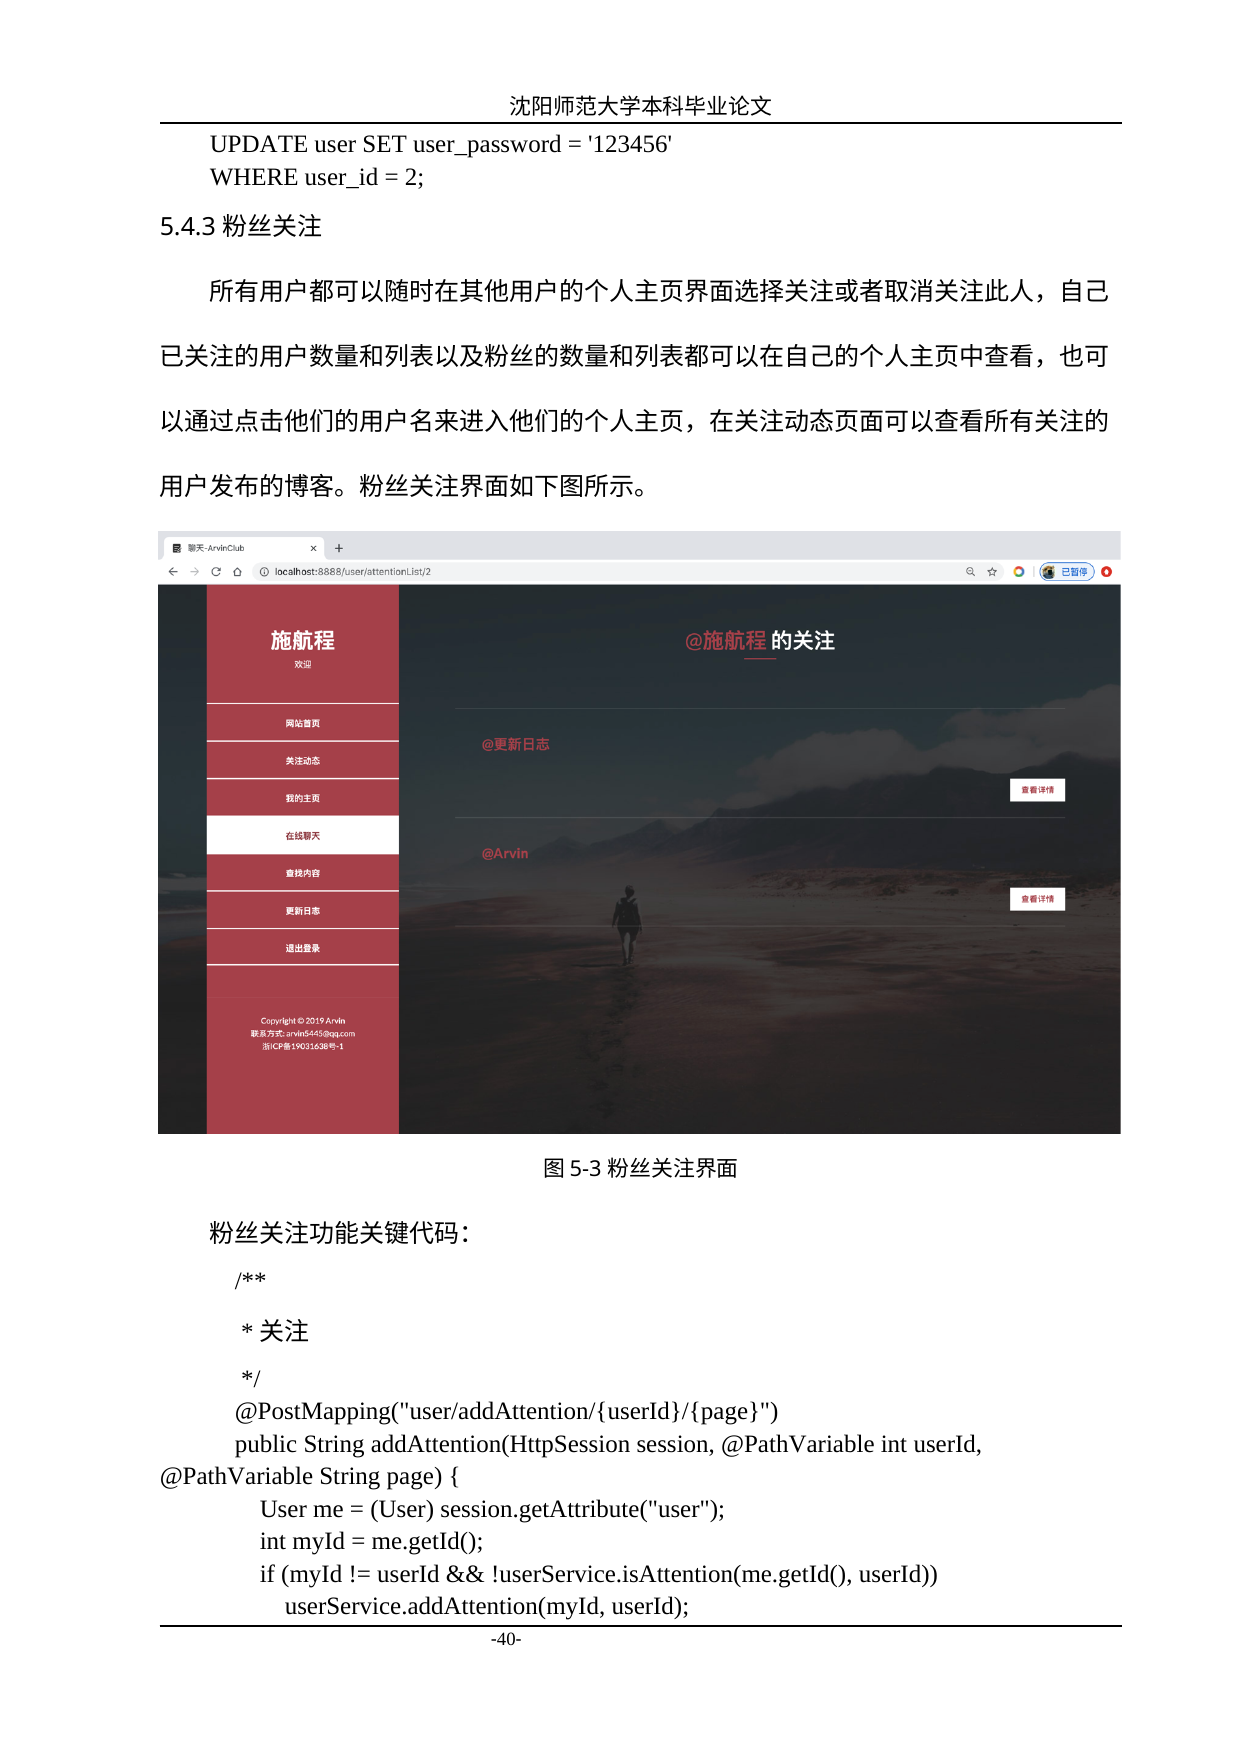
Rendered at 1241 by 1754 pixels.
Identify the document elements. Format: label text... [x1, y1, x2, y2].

text WHERE user_id = 2; [159, 160, 1122, 192]
text * 关注 [159, 1297, 1122, 1362]
text 所有用户都可以随时在其他用户的个人主页界面选择关注或者取消关注此人，自己已关注的用户数量和列表以及粉丝的数量和列表都可以在自己的个人主页中查看，也可以通过点击他们的用户名来进入他们的个人主页，在关注动态页面可以查看所有关注的用户发布的博客。粉丝关注界面如下图所示。 [159, 257, 1122, 517]
text @PostMapping("user/addAttention/{userId}/{page}") [159, 1394, 1122, 1427]
subtitle 5.4.3 粉丝关注 [159, 192, 1122, 257]
text 粉丝关注功能关键代码： [159, 1199, 1122, 1264]
text UPDATE user SET user_password = '123456' [159, 127, 1122, 160]
text User me = (User) session.getAttribute("user"); [159, 1492, 1122, 1524]
text userService.addAttention(myId, userId); [159, 1589, 1122, 1622]
text int myId = me.getId(); [159, 1524, 1122, 1557]
text public String addAttention(HttpSession session, @PathVariable int userId, @PathVariable String page) { [159, 1427, 1122, 1492]
text if (myId != userId && !userService.isAttention(me.getId(), userId)) [159, 1557, 1122, 1589]
text /** [159, 1264, 1122, 1297]
text */ [159, 1362, 1122, 1394]
picture [158, 531, 1121, 1134]
